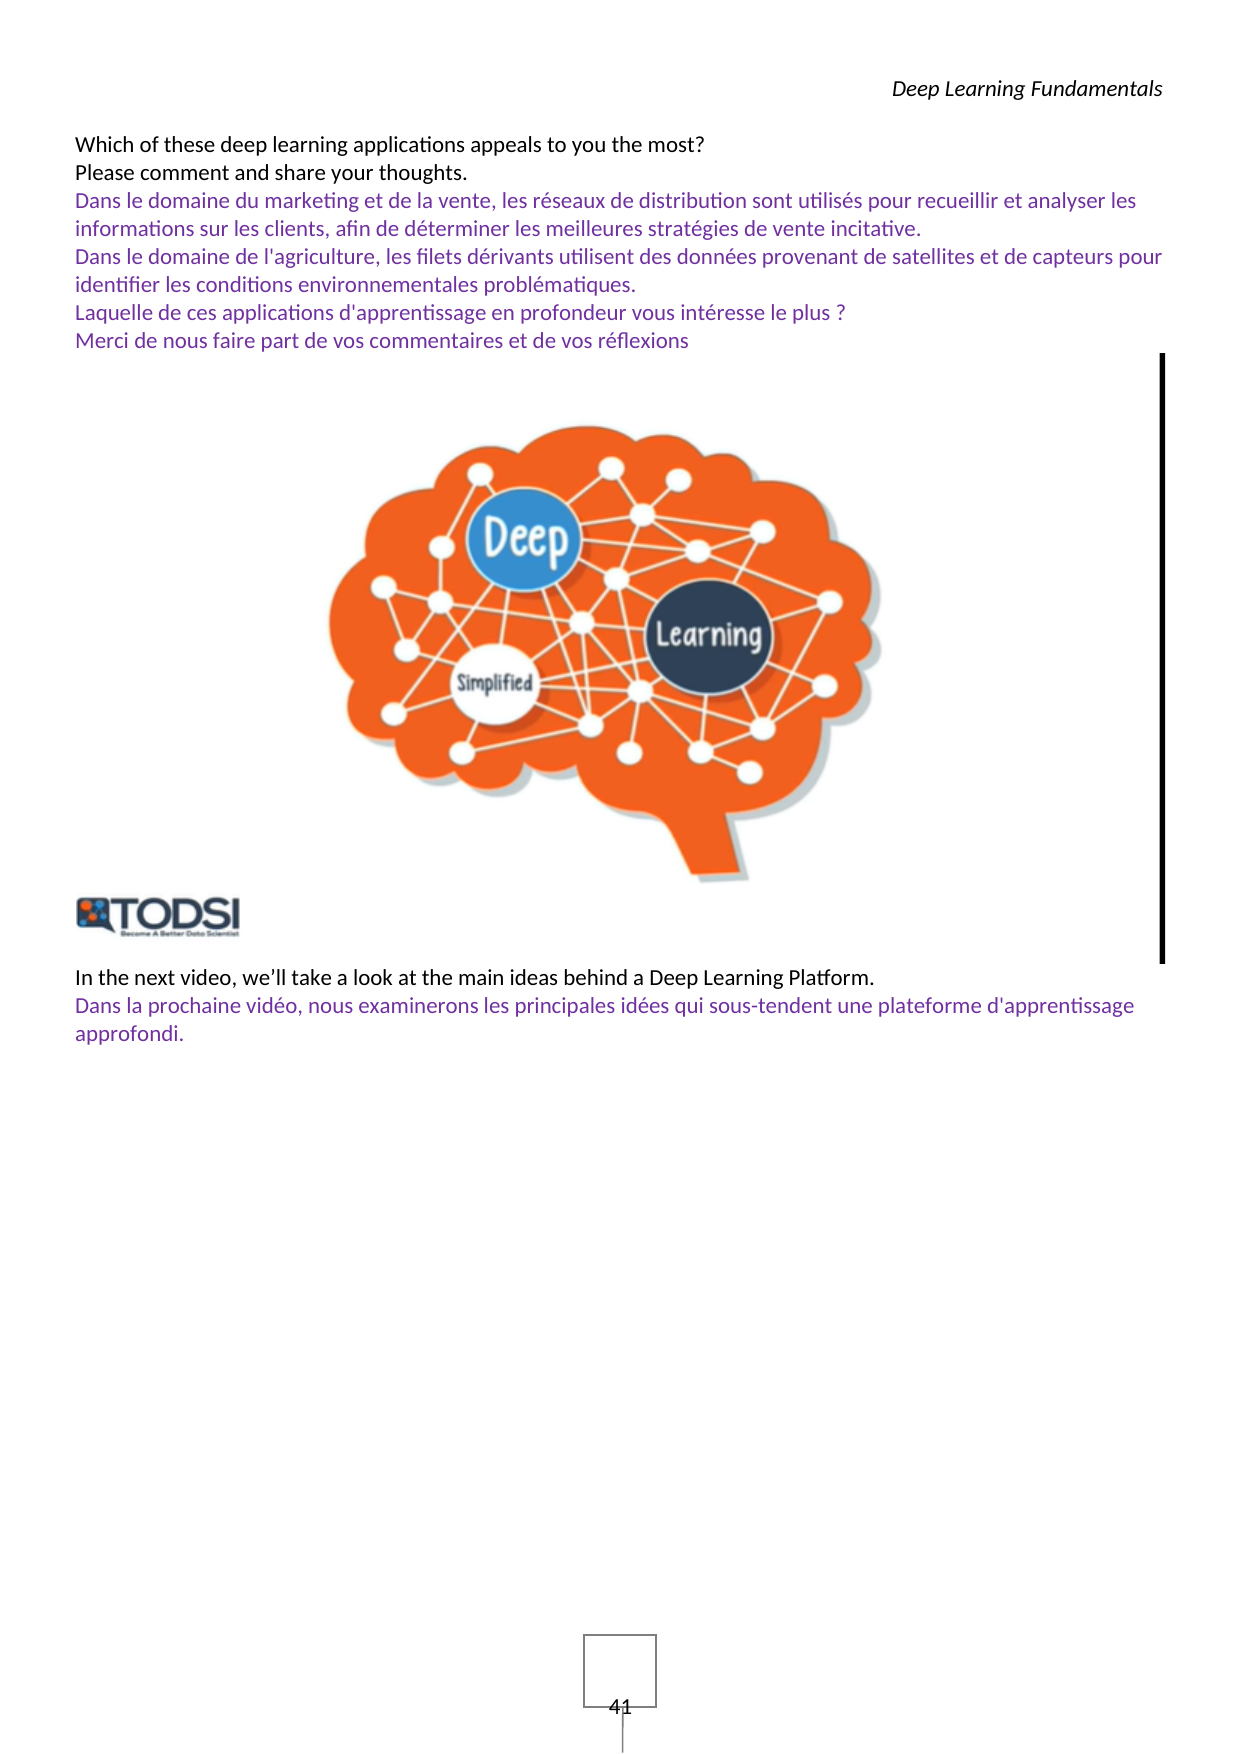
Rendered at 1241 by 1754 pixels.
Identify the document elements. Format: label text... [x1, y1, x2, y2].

text Dans le domaine du marketing et de la vente, les réseaux de distribution sont utilisés pour recueillir et analyser les informations sur les clients, afin de déterminer les meilleures stratégies de vente incitative. [75, 186, 1165, 242]
picture [75, 353, 1166, 964]
text Please comment and share your thoughts. [75, 158, 1165, 186]
text In the next video, we’ll take a look at the main ideas behind a Deep Learning Platform. [75, 964, 1165, 991]
text Merci de nous faire part de vos commentaires et de vos réflexions [75, 326, 1165, 353]
text Which of these deep learning applications appeals to you the most? [75, 130, 1165, 158]
text Laquelle de ces applications d'apprentissage en profondeur vous intéresse le plus ? [75, 298, 1165, 326]
text Dans le domaine de l'agriculture, les filets dérivants utilisent des données provenant de satellites et de capteurs pour identifier les conditions environnementales problématiques. [75, 242, 1165, 298]
text Dans la prochaine vidéo, nous examinerons les principales idées qui sous-tendent une plateforme d'apprentissage approfondi. [75, 991, 1165, 1047]
